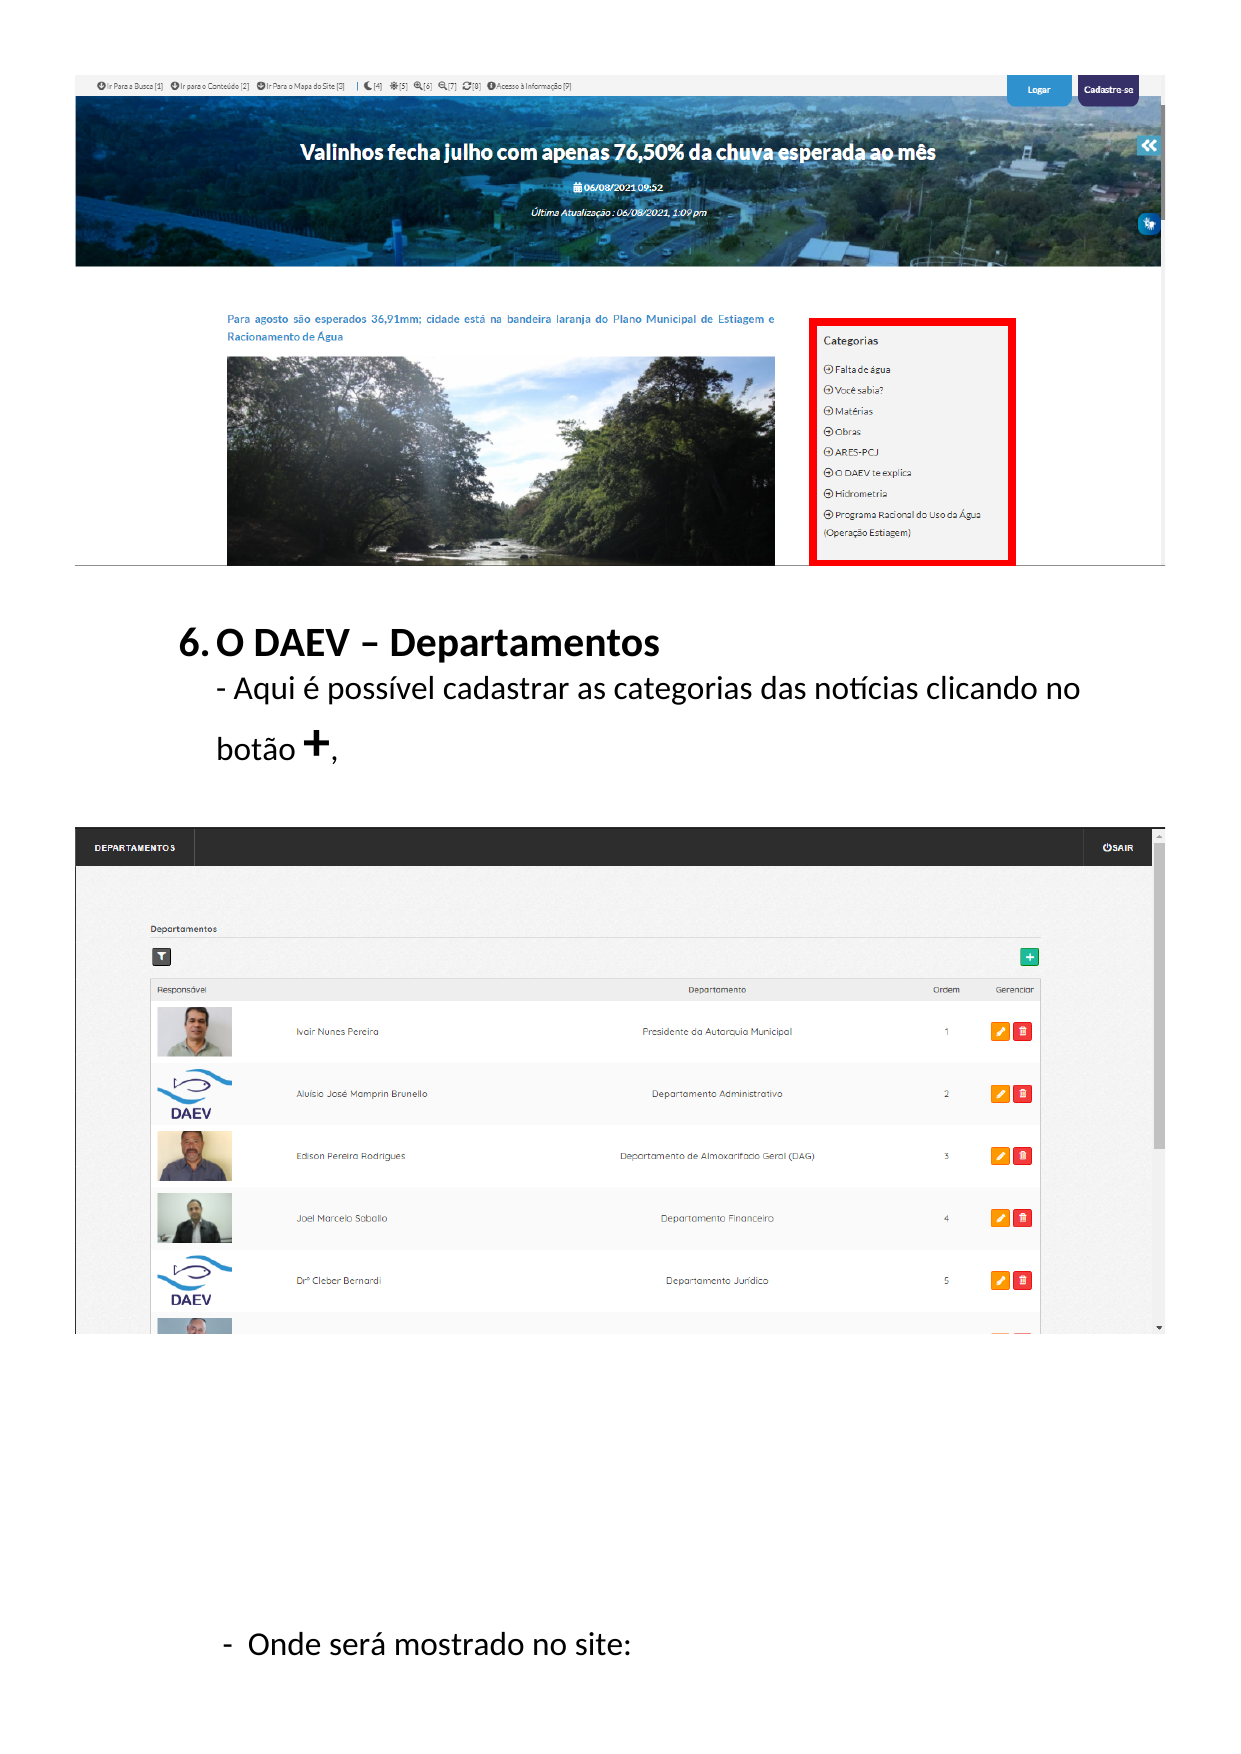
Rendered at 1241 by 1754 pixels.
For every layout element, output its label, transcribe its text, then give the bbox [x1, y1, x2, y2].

text - Onde será mostrado no site: [75, 1623, 1165, 1664]
picture [75, 827, 1166, 1334]
picture [75, 75, 1166, 566]
list O DAEV – Departamentos [178, 616, 1165, 667]
text - Aqui é possível cadastrar as categorias das notícias clicando no botão +, [216, 667, 1165, 774]
